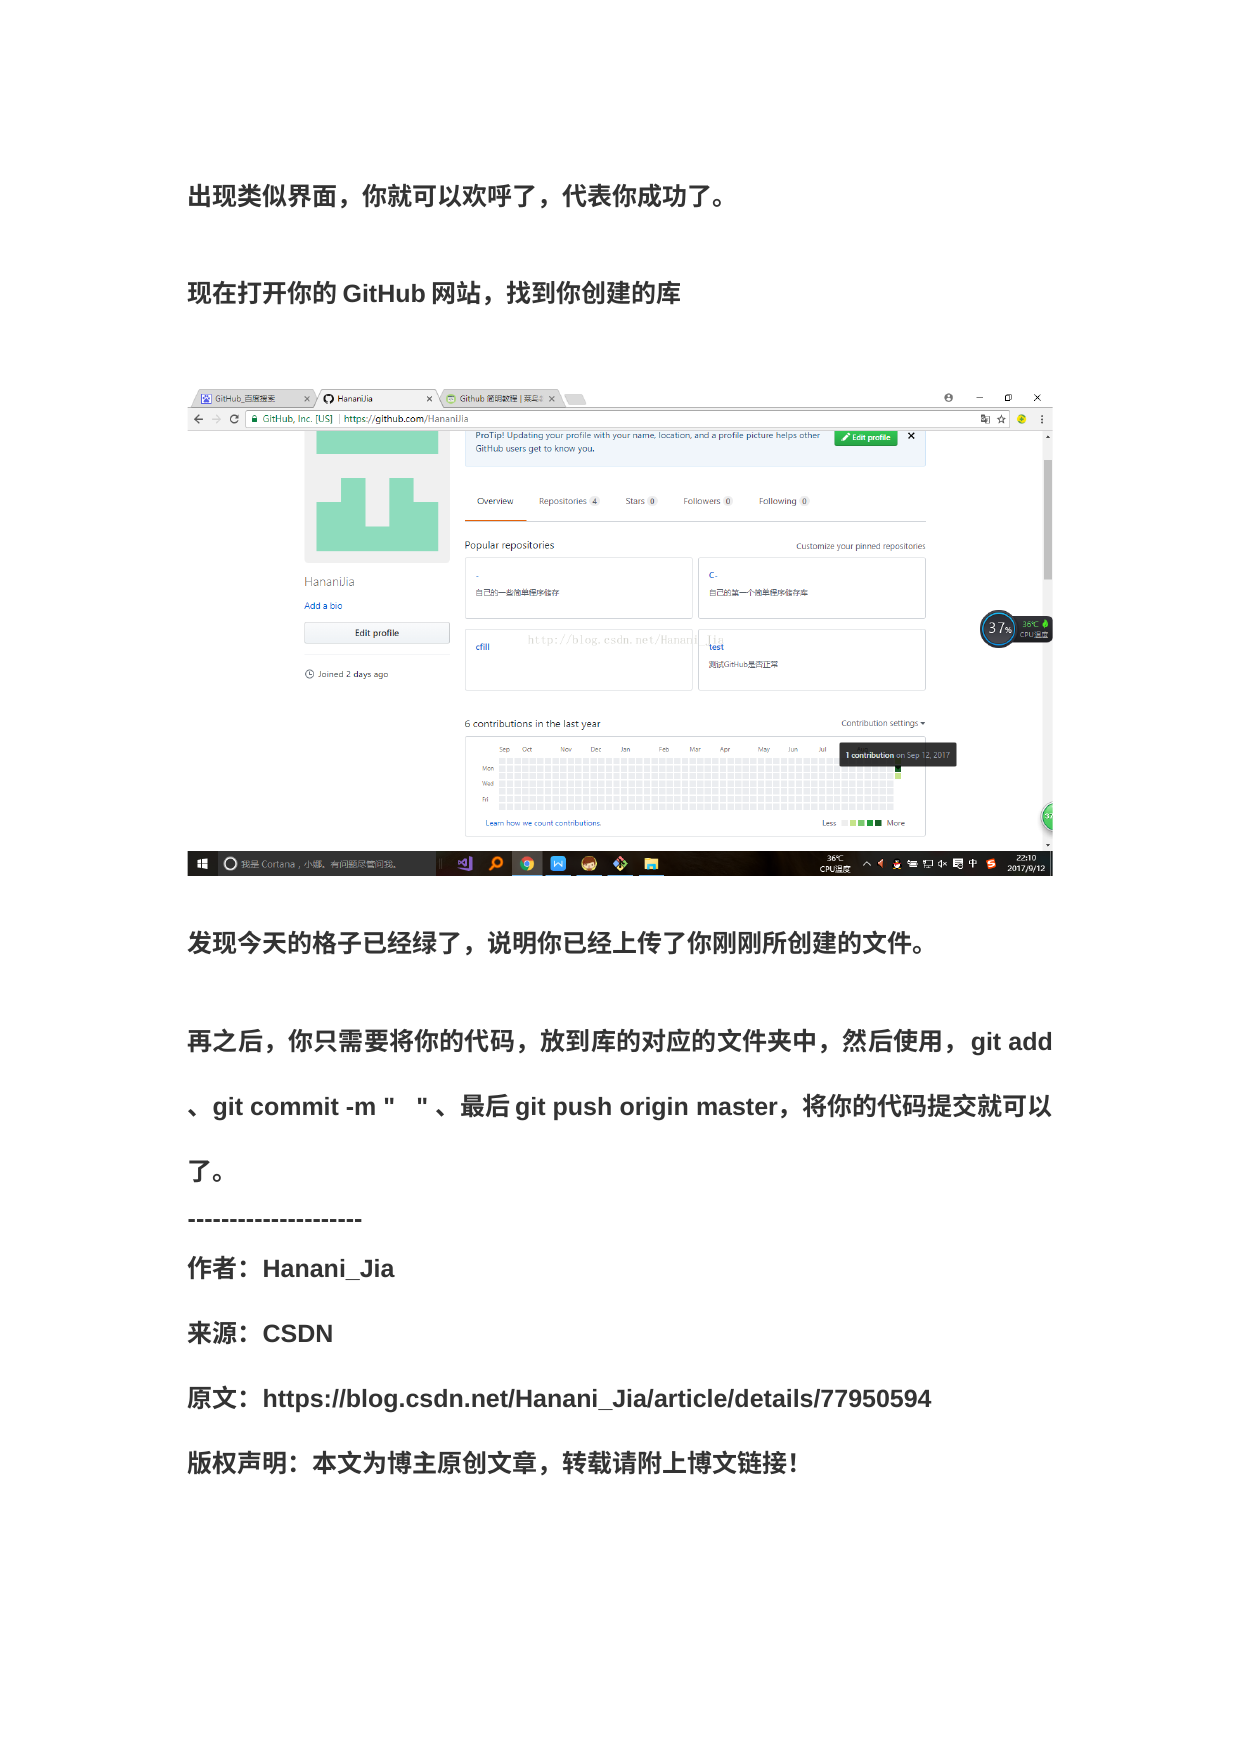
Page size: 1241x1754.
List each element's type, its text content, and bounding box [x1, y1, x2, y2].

text --------------------- [187, 1202, 1053, 1234]
text 版权声明：本文为博主原创文章，转载请附上博文链接！ [187, 1429, 1053, 1494]
text 原文：https://blog.csdn.net/Hanani_Jia/article/details/77950594 [187, 1364, 1053, 1429]
text 作者：Hanani_Jia [187, 1234, 1053, 1299]
text 来源：CSDN [187, 1299, 1053, 1364]
text 再之后，你只需要将你的代码，放到库的对应的文件夹中，然后使用，git add 、git commit -m " " 、最后git push origin master，将你的代码提交就可以了。 [187, 1007, 1053, 1202]
text 发现今天的格子已经绿了，说明你已经上传了你刚刚所创建的文件。 [187, 909, 1053, 974]
picture [187, 389, 1053, 876]
text 出现类似界面，你就可以欢呼了，代表你成功了。 [187, 162, 1053, 227]
text 现在打开你的GitHub网站，找到你创建的库 [187, 259, 1053, 324]
